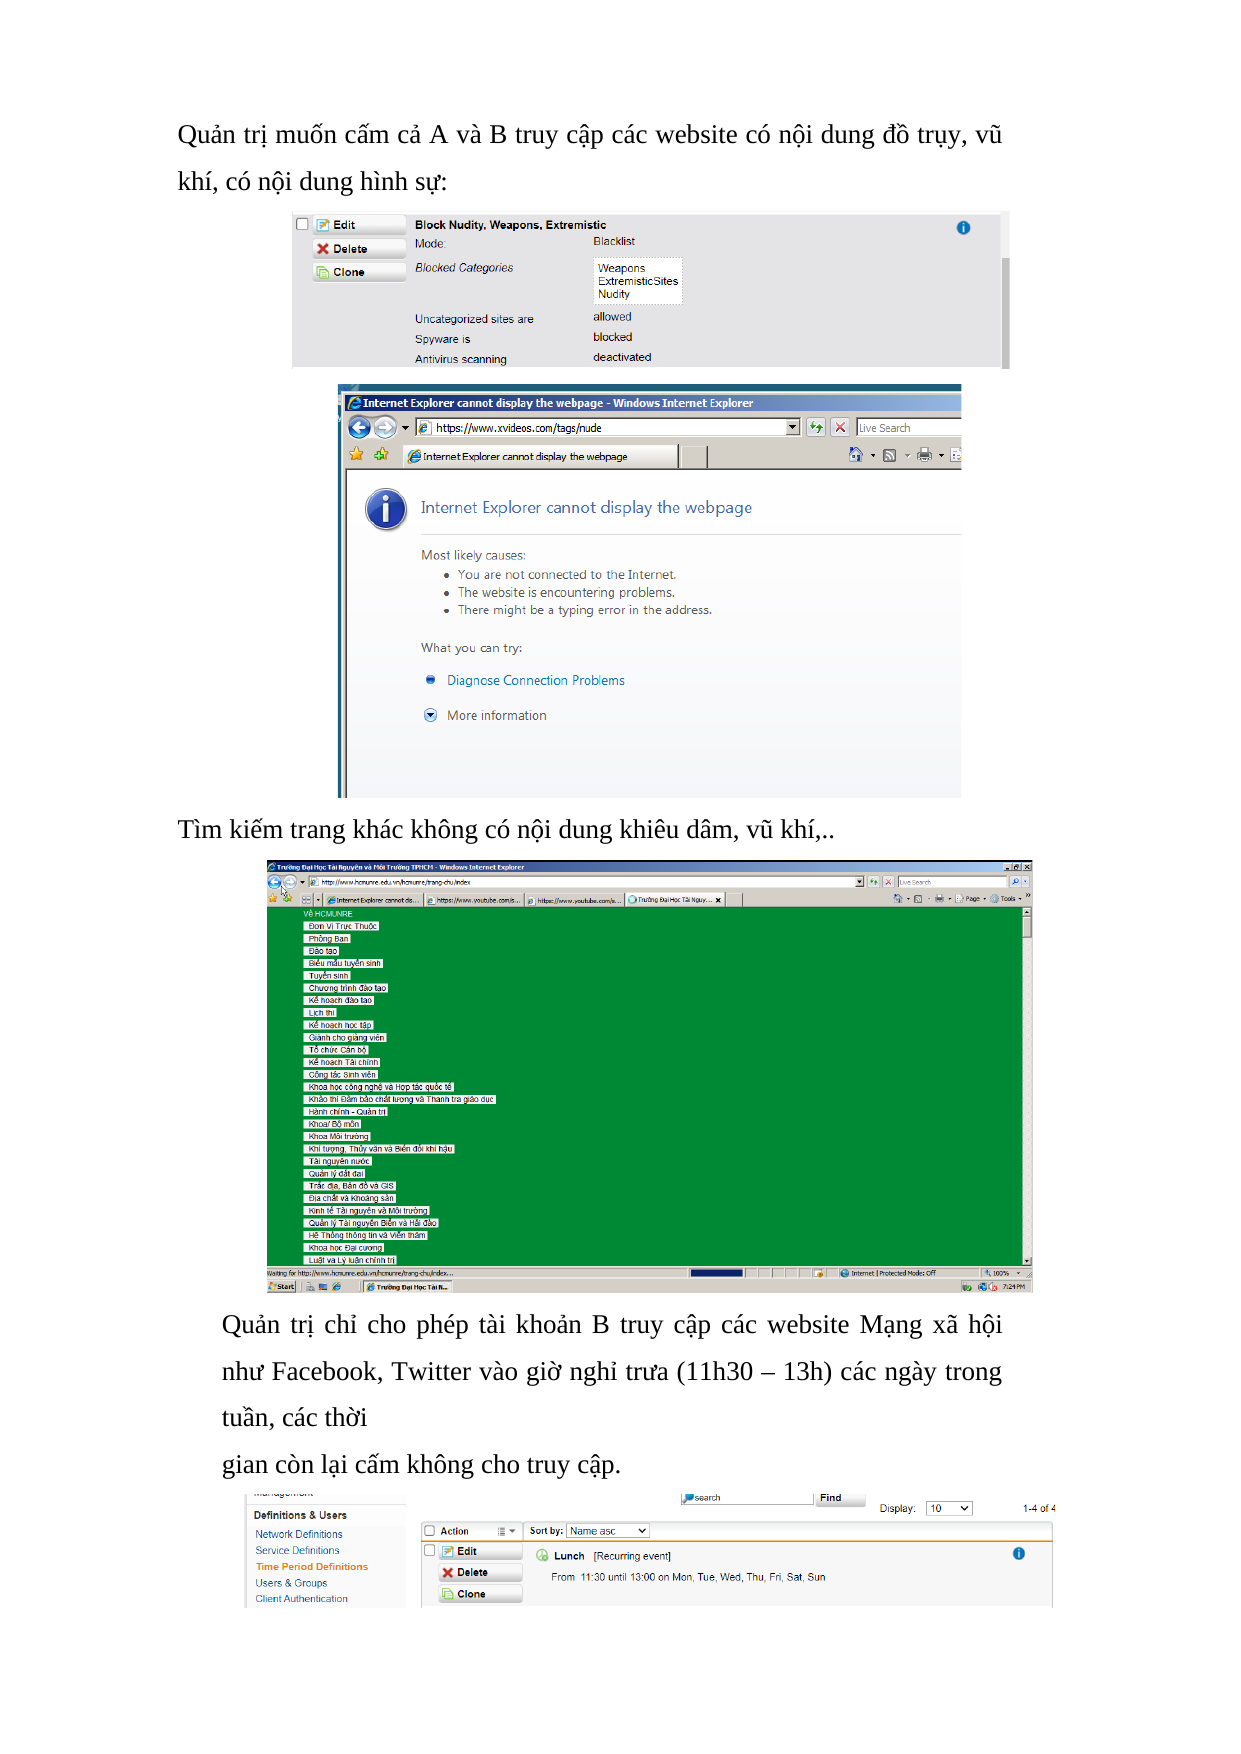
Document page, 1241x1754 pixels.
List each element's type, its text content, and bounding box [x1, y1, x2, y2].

picture [267, 860, 1033, 1293]
text gian còn lại cấm không cho truy cập. [222, 1448, 1004, 1479]
picture [244, 1494, 1056, 1608]
text Quản trị muốn cấm cả A và B truy cập các website có nội dung đồ trụy, vũ khí, có nội dung hình sự: [177, 118, 1004, 196]
text Tìm kiếm trang khác không có nội dung khiêu dâm, vũ khí,.. [177, 813, 1004, 844]
text Quản trị chỉ cho phép tài khoản B truy cập các website Mạng xã hội như Facebook, Twitter vào giờ nghỉ trưa (11h30 – 13h) các ngày trong tuần, các thời [222, 1308, 1004, 1432]
picture [337, 384, 962, 798]
picture [289, 211, 1010, 369]
